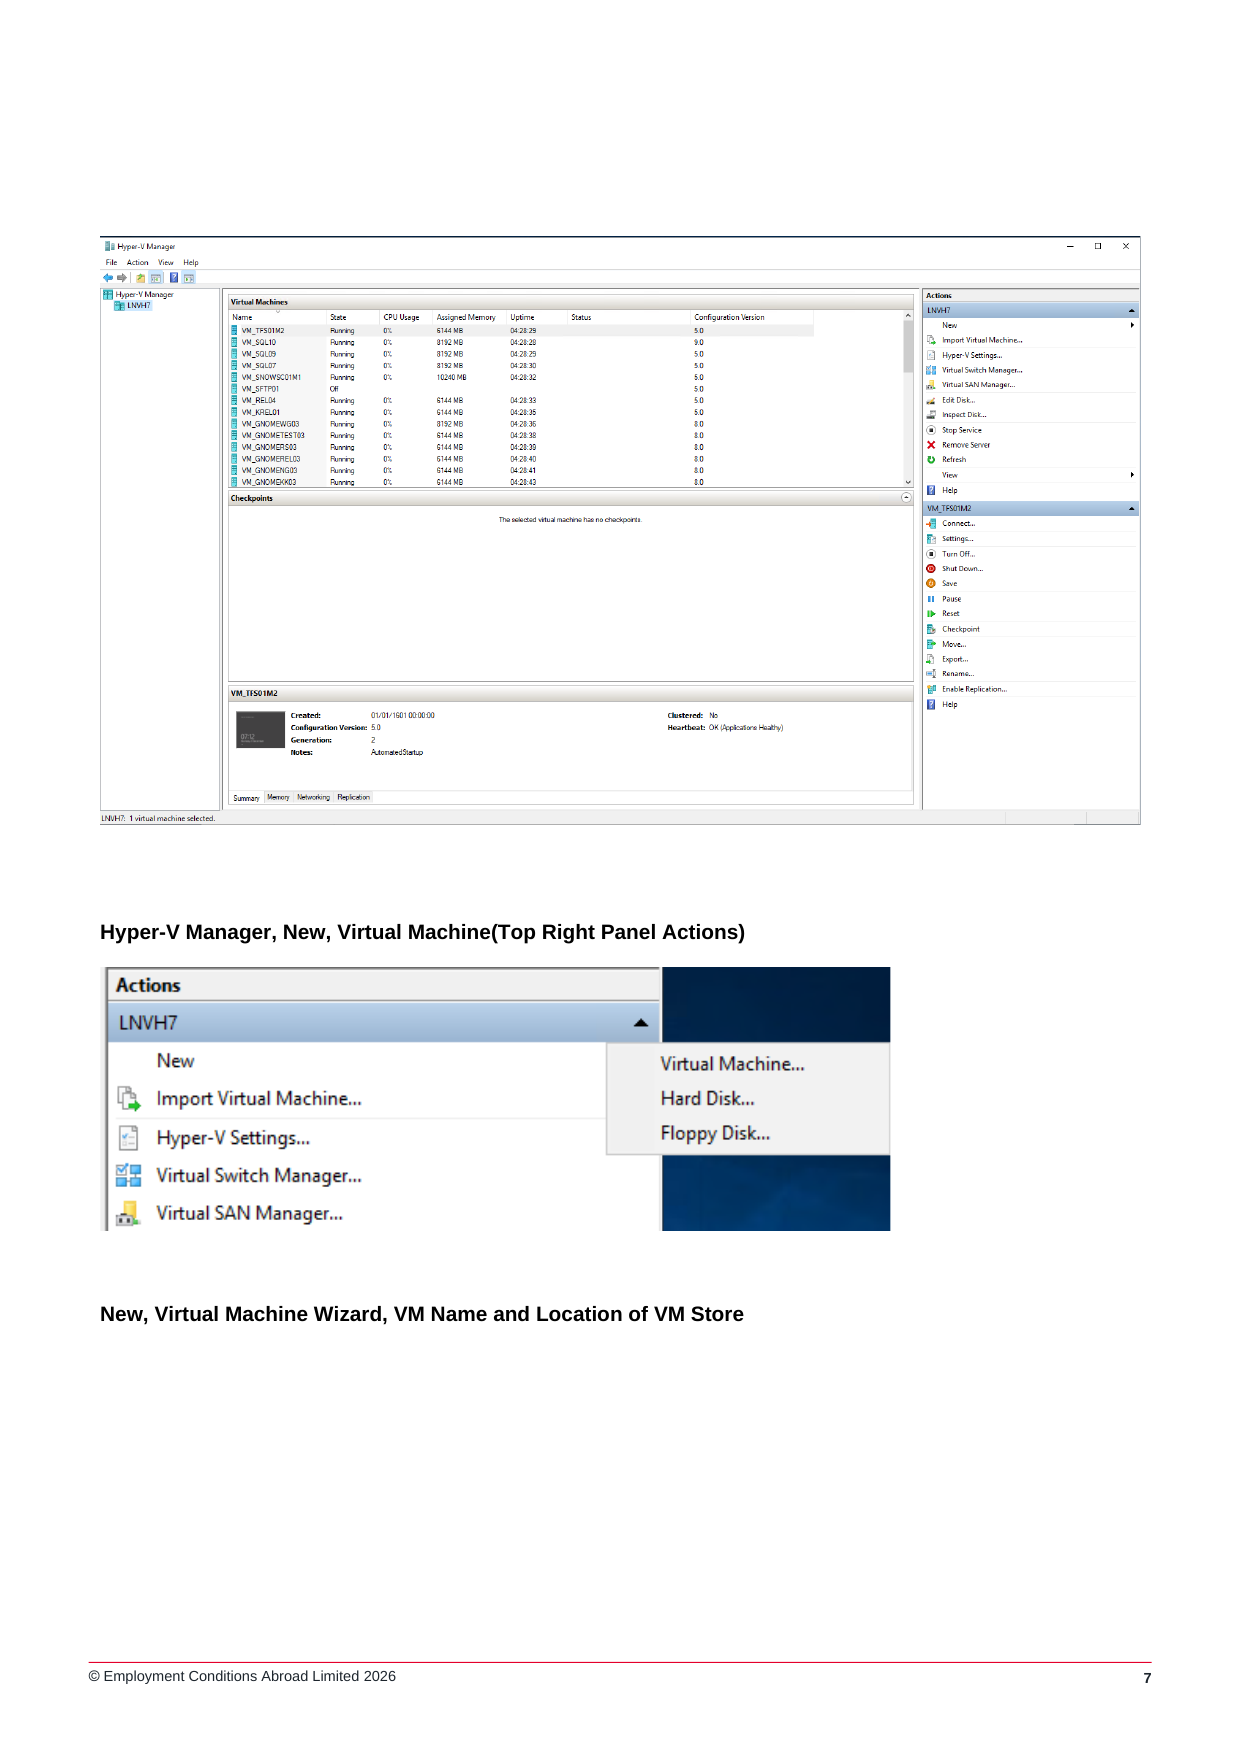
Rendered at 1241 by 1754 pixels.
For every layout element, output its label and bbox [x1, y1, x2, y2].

picture [100, 236, 1141, 825]
picture [100, 967, 891, 1231]
table_header [89, 189, 1152, 1374]
